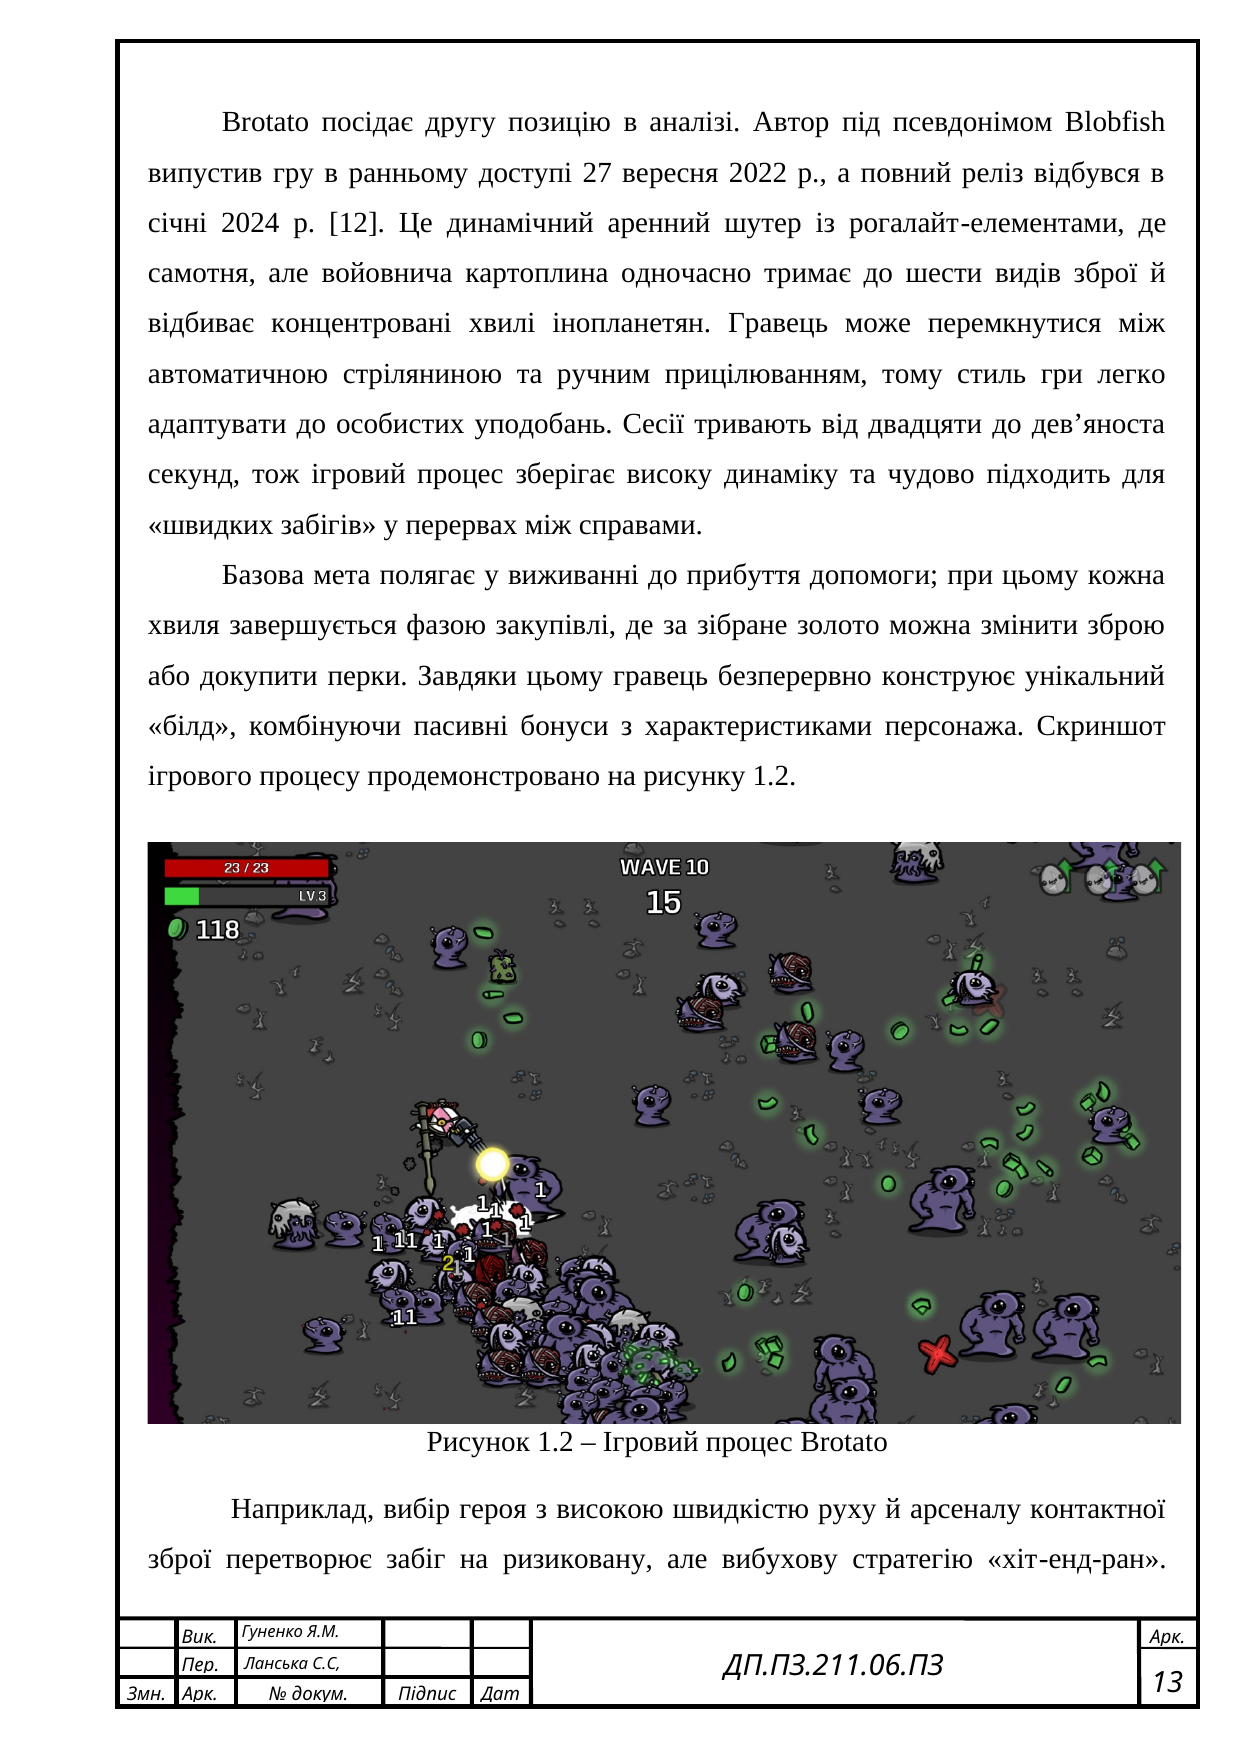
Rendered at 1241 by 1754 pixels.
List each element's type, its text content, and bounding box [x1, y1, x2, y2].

text Базова мета полягає у виживанні до прибуття допомоги; при цьому кожна хвиля завершується фазою закупівлі, де за зібране золото можна змінити зброю або докупити перки. Завдяки цьому гравець безперервно конструює унікальний «білд», комбінуючи пасивні бонуси з характеристиками персонажа. Скриншот ігрового процесу продемонстровано на рисунку 1.2. [148, 557, 1166, 792]
picture [147, 842, 1182, 1424]
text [148, 1491, 1166, 1574]
text Brotato посідає другу позицію в аналізі. Автор під псевдонімом Blobfish випустив гру в ранньому доступі 27 вересня 2022 р., а повний реліз відбувся в січні 2024 р. [12]. Це динамічний аренний шутер із рогалайт‑елементами, де самотня, але войовнича картоплина одночасно тримає до шести видів зброї й відбиває концентровані хвилі інопланетян. Гравець може перемкнутися між автоматичною стріляниною та ручним прицілюванням, тому стиль гри легко адаптувати до особистих уподобань. Сесії тривають від двадцяти до дев’яноста секунд, тож ігровий процес зберігає високу динаміку та чудово підходить для «швидких забігів» у перервах між справами. [148, 104, 1166, 540]
text Рисунок 1.2 – Ігровий процес Brotato [148, 1424, 1166, 1457]
